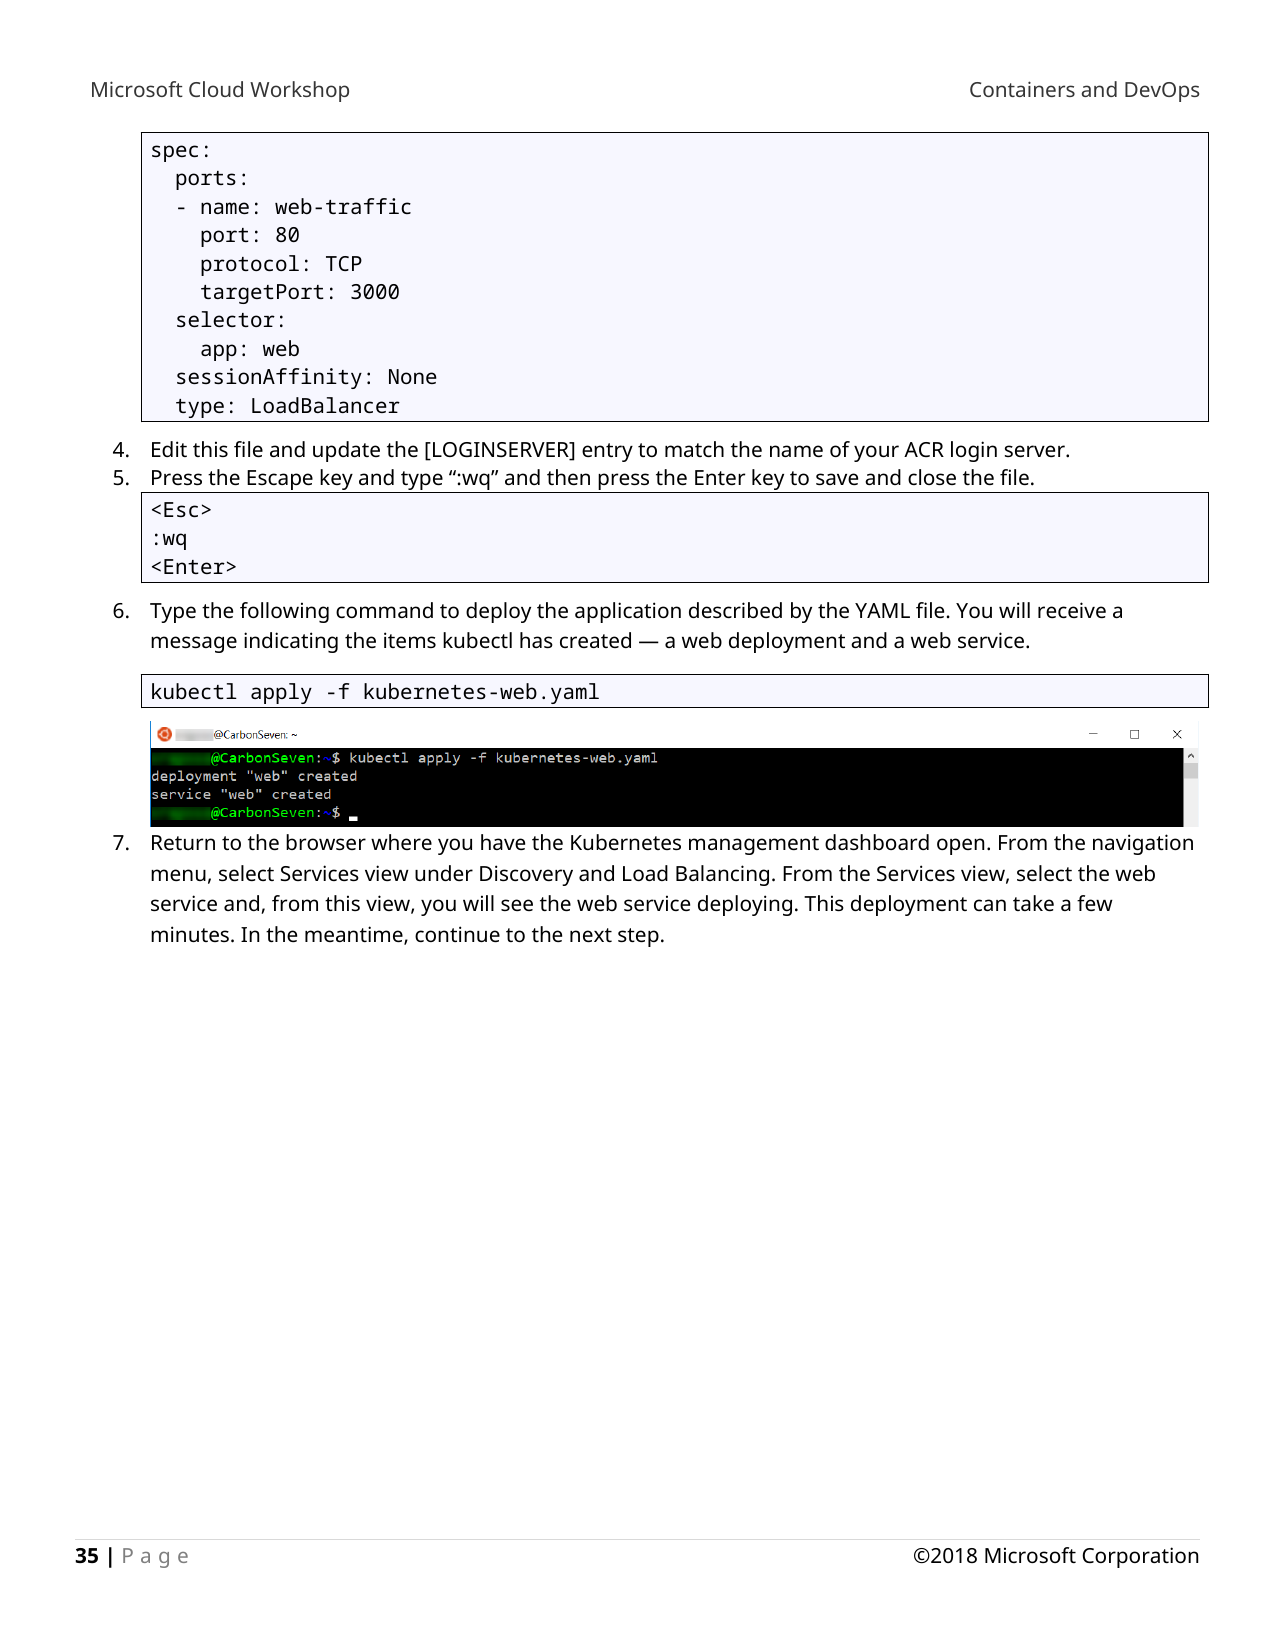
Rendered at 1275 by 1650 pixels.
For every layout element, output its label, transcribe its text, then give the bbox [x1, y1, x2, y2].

list Type the following command to deploy the application described by the YAML file. You will receive a message indicating the items kubectl has created — a web deployment and a web service. [112, 596, 1200, 655]
text <Esc> [142, 493, 1208, 520]
text :wq [142, 520, 1208, 549]
text kubectl apply -f kubernetes-web.yaml [142, 675, 1208, 707]
text protocol: TCP [142, 246, 1208, 274]
text type: LoadBalancer [142, 388, 1208, 421]
text port: 80 [142, 217, 1208, 246]
text spec: [142, 133, 1208, 160]
list Press the Escape key and type “:wq” and then press the Enter key to save and close the file. [112, 463, 1200, 492]
text selector: [142, 302, 1208, 331]
text targetPort: 3000 [142, 274, 1208, 302]
text app: web [142, 331, 1208, 359]
text - name: web-traffic [142, 189, 1208, 217]
picture [150, 721, 1199, 827]
list Edit this file and update the [LOGINSERVER] entry to match the name of your ACR login server. [112, 435, 1200, 463]
text <Enter> [142, 549, 1208, 582]
list Return to the browser where you have the Kubernetes management dashboard open. From the navigation menu, select Services view under Discovery and Load Balancing. From the Services view, select the web service and, from this view, you will see the web service deploying. This deployment can take a few minutes. In the meantime, continue to the next step. [112, 828, 1200, 949]
text ports: [142, 160, 1208, 189]
text sessionAffinity: None [142, 359, 1208, 388]
